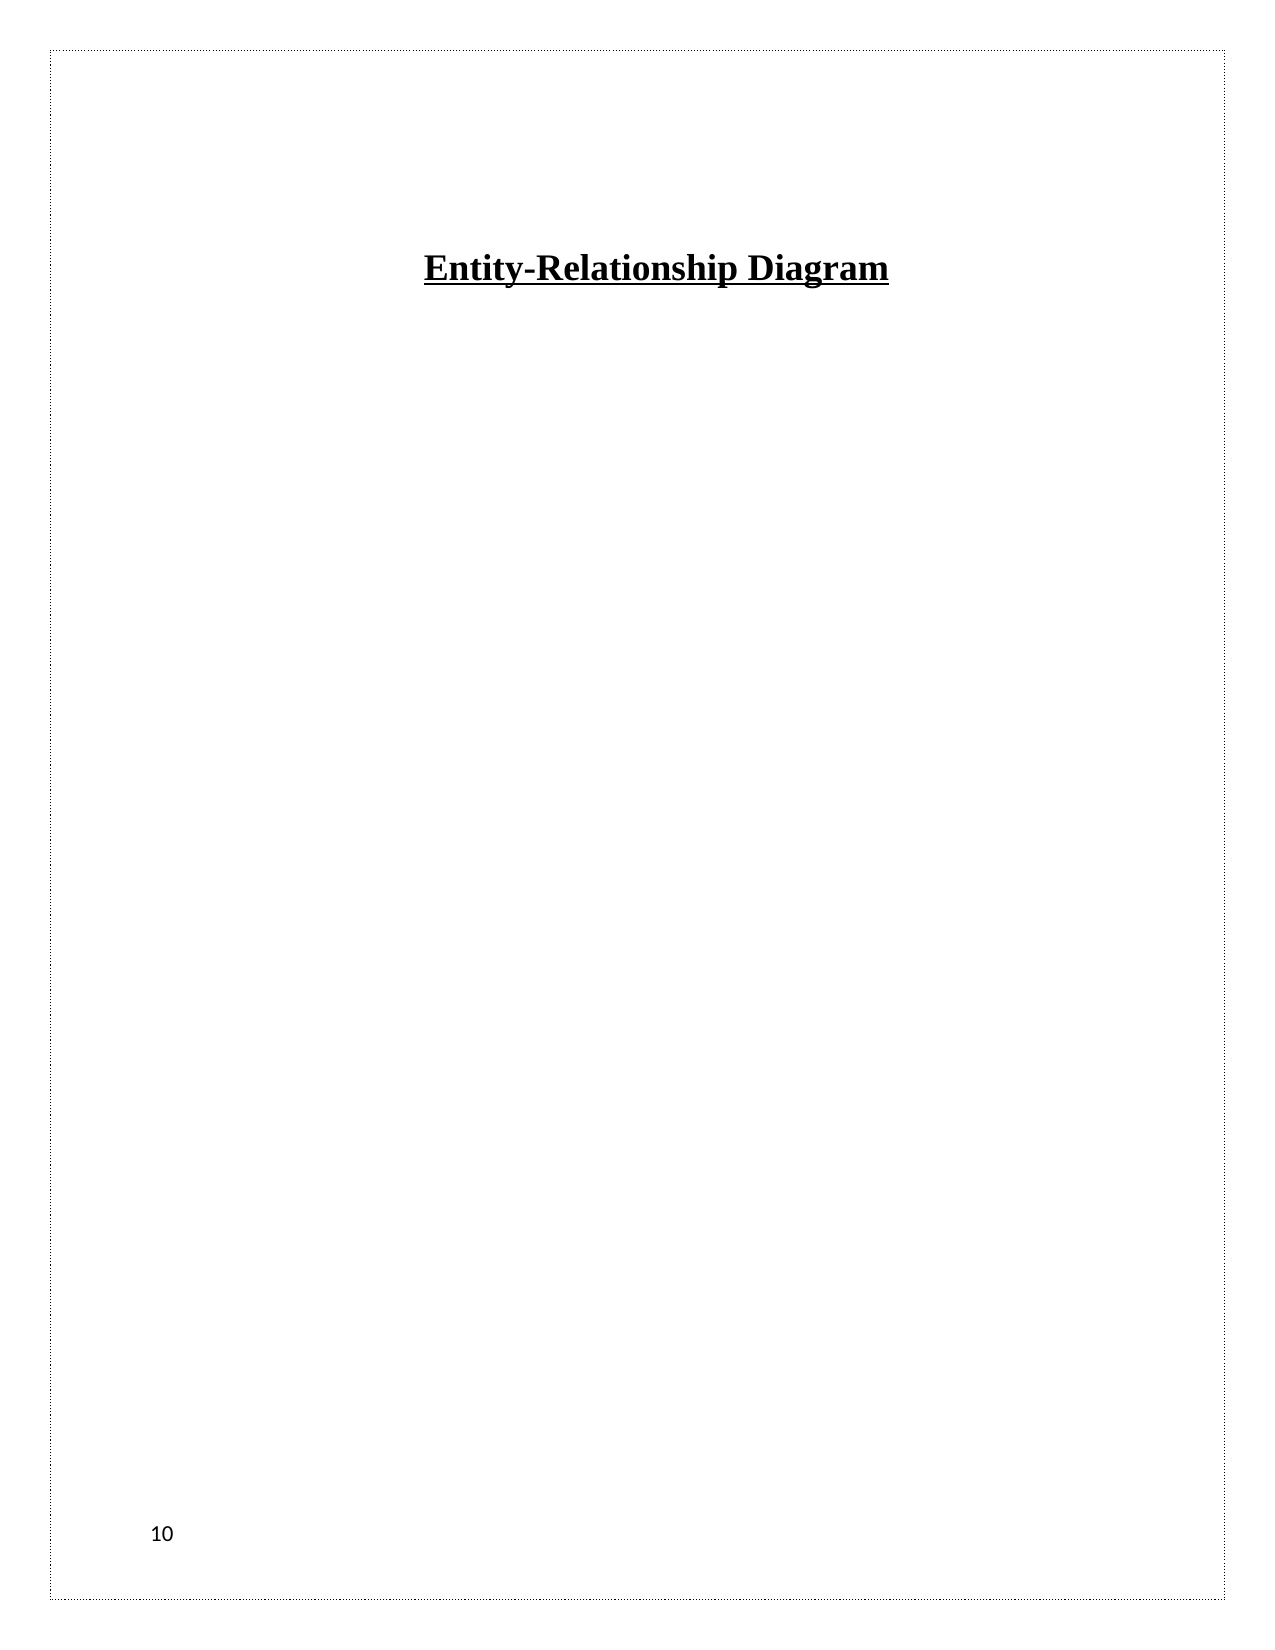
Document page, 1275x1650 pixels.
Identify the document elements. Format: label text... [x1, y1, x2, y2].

text Entity-Relationship Diagram [187, 245, 1125, 288]
